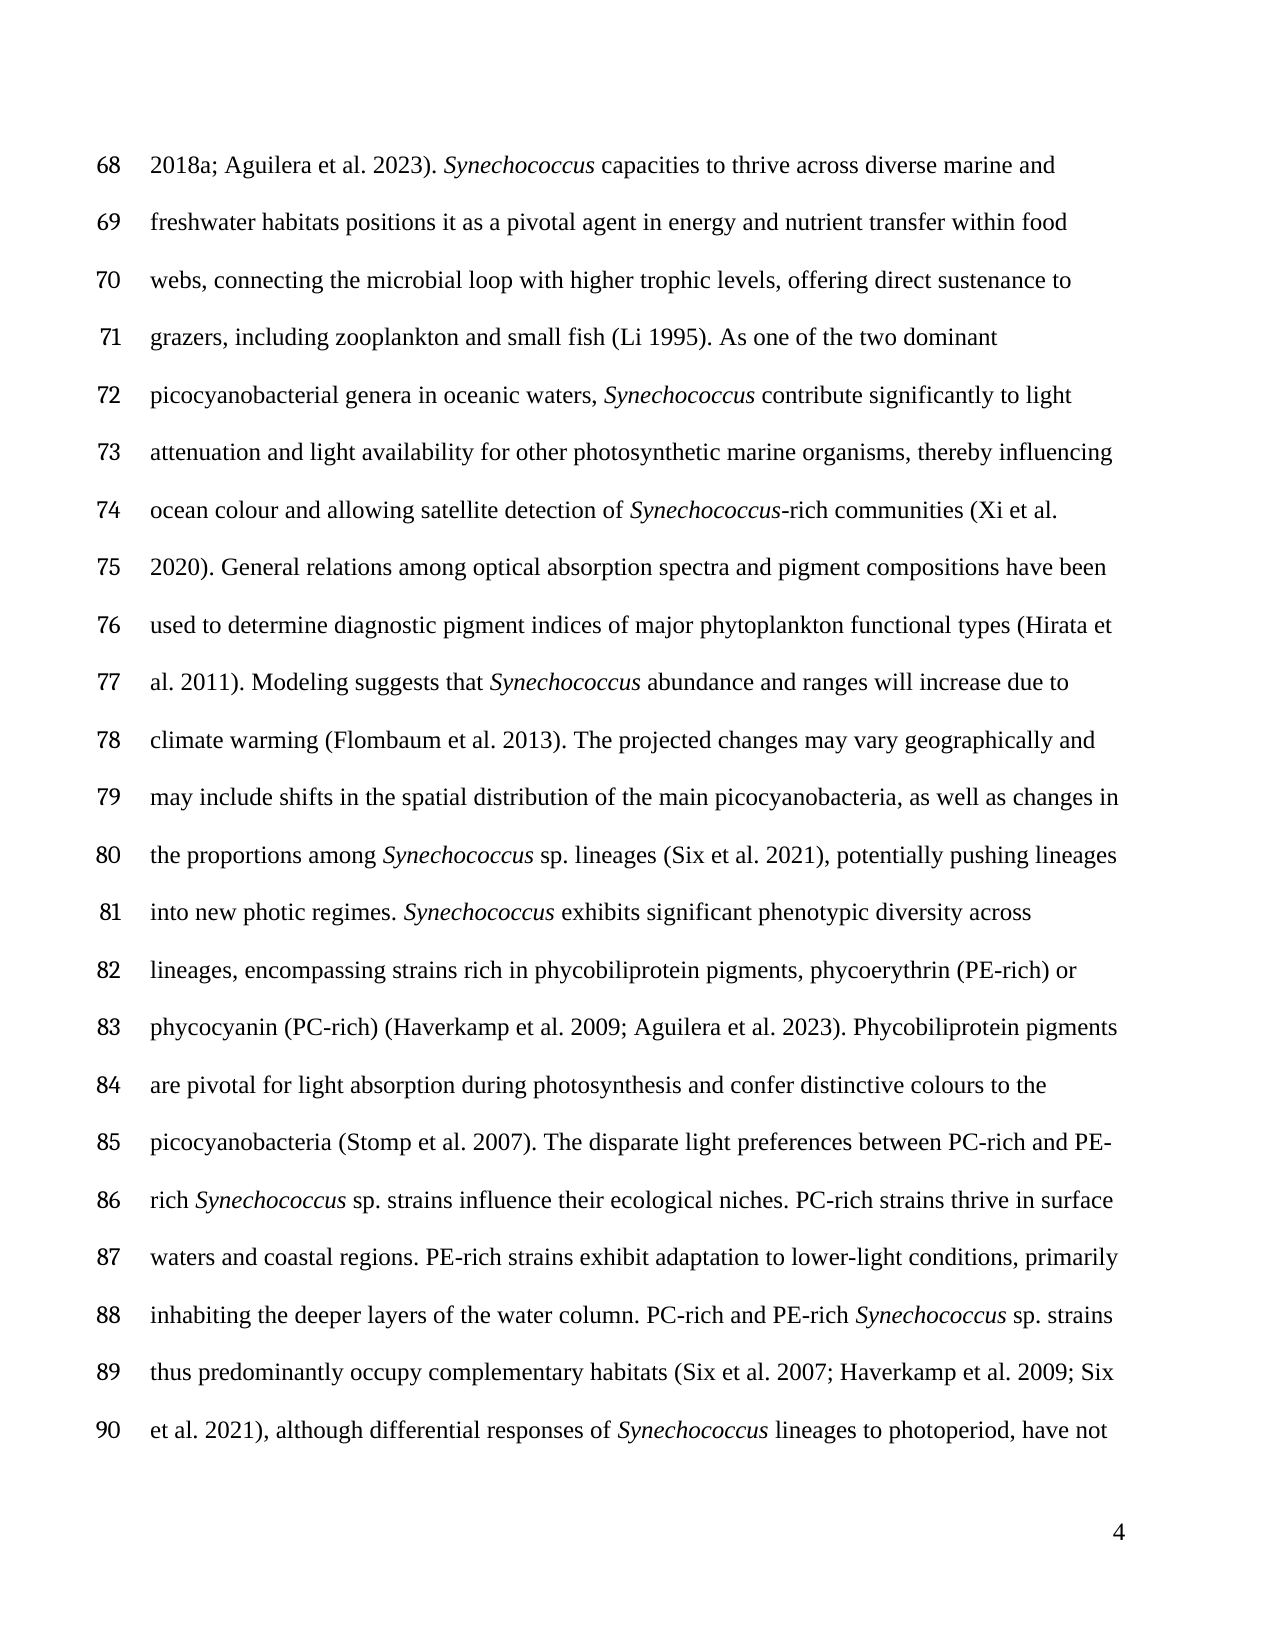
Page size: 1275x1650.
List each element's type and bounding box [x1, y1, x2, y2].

text [150, 150, 1125, 1444]
